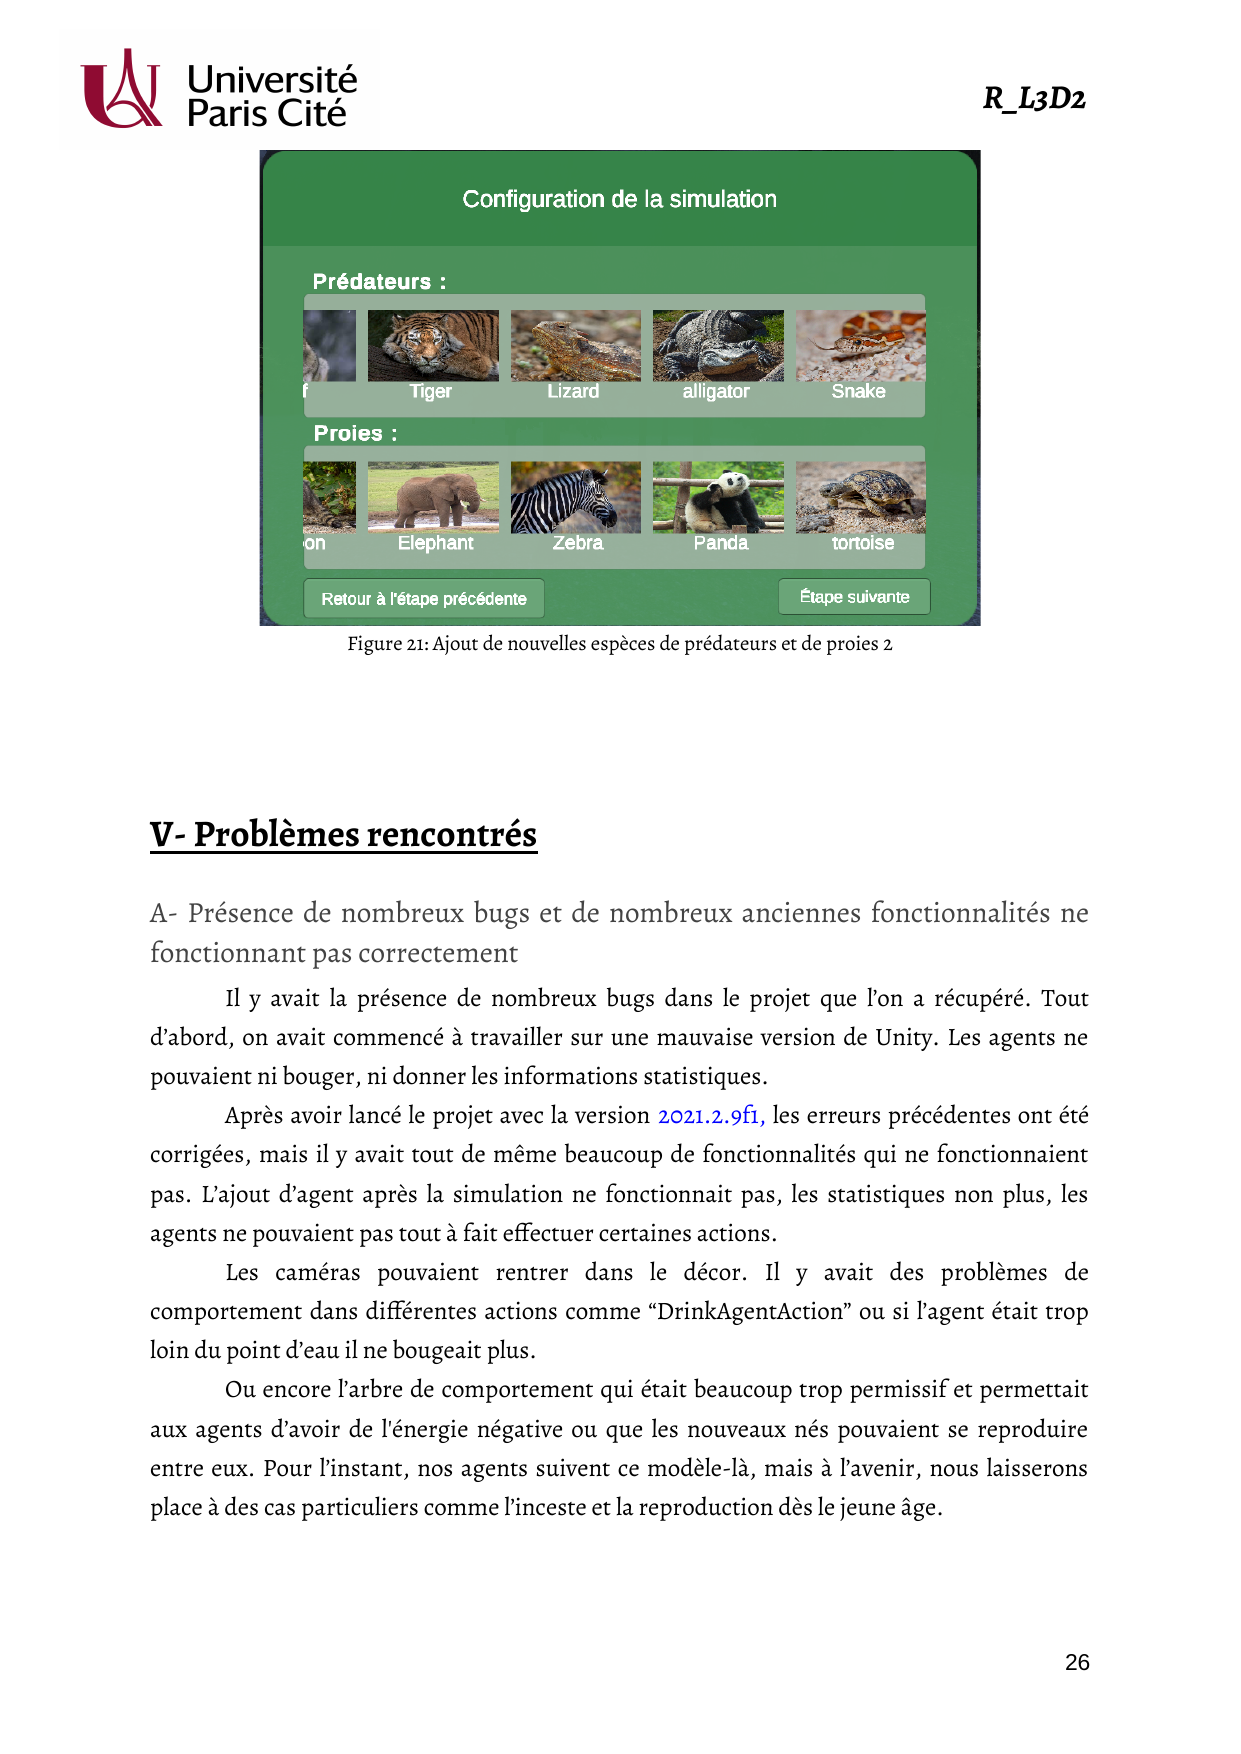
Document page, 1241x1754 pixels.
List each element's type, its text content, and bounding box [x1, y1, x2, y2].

text Ou encore l’arbre de comportement qui était beaucoup trop permissif et permettait aux agents d’avoir de l'énergie négative ou que les nouveaux nés pouvaient se reproduire entre eux. Pour l’instant, nos agents suivent ce modèle-là, mais à l’avenir, nous laisserons place à des cas particuliers comme l’inceste et la reproduction dès le jeune âge. [150, 1372, 1090, 1524]
picture [59, 29, 981, 626]
text Figure 21: Ajout de nouvelles espèces de prédateurs et de proies 2 [150, 629, 1090, 658]
text Les caméras pouvaient rentrer dans le décor. Il y avait des problèmes de comportement dans différentes actions comme “DrinkAgentAction” ou si l’agent était trop loin du point d’eau il ne bougeait plus. [150, 1255, 1090, 1367]
subtitle A- Présence de nombreux bugs et de nombreux anciennes fonctionnalités ne fonctionnant pas correctement [150, 893, 1090, 972]
subtitle V- Problèmes rencontrés [150, 809, 1090, 860]
text Après avoir lancé le projet avec la version 2021.2.9f1, les erreurs précédentes ont été corrigées, mais il y avait tout de même beaucoup de fonctionnalités qui ne fonctionnaient pas. L’ajout d’agent après la simulation ne fonctionnait pas, les statistiques non plus, les agents ne pouvaient pas tout à fait effectuer certaines actions. [150, 1098, 1090, 1250]
text Il y avait la présence de nombreux bugs dans le projet que l’on a récupéré. Tout d’abord, on avait commencé à travailler sur une mauvaise version de Unity. Les agents ne pouvaient ni bouger, ni donner les informations statistiques. [150, 981, 1090, 1093]
